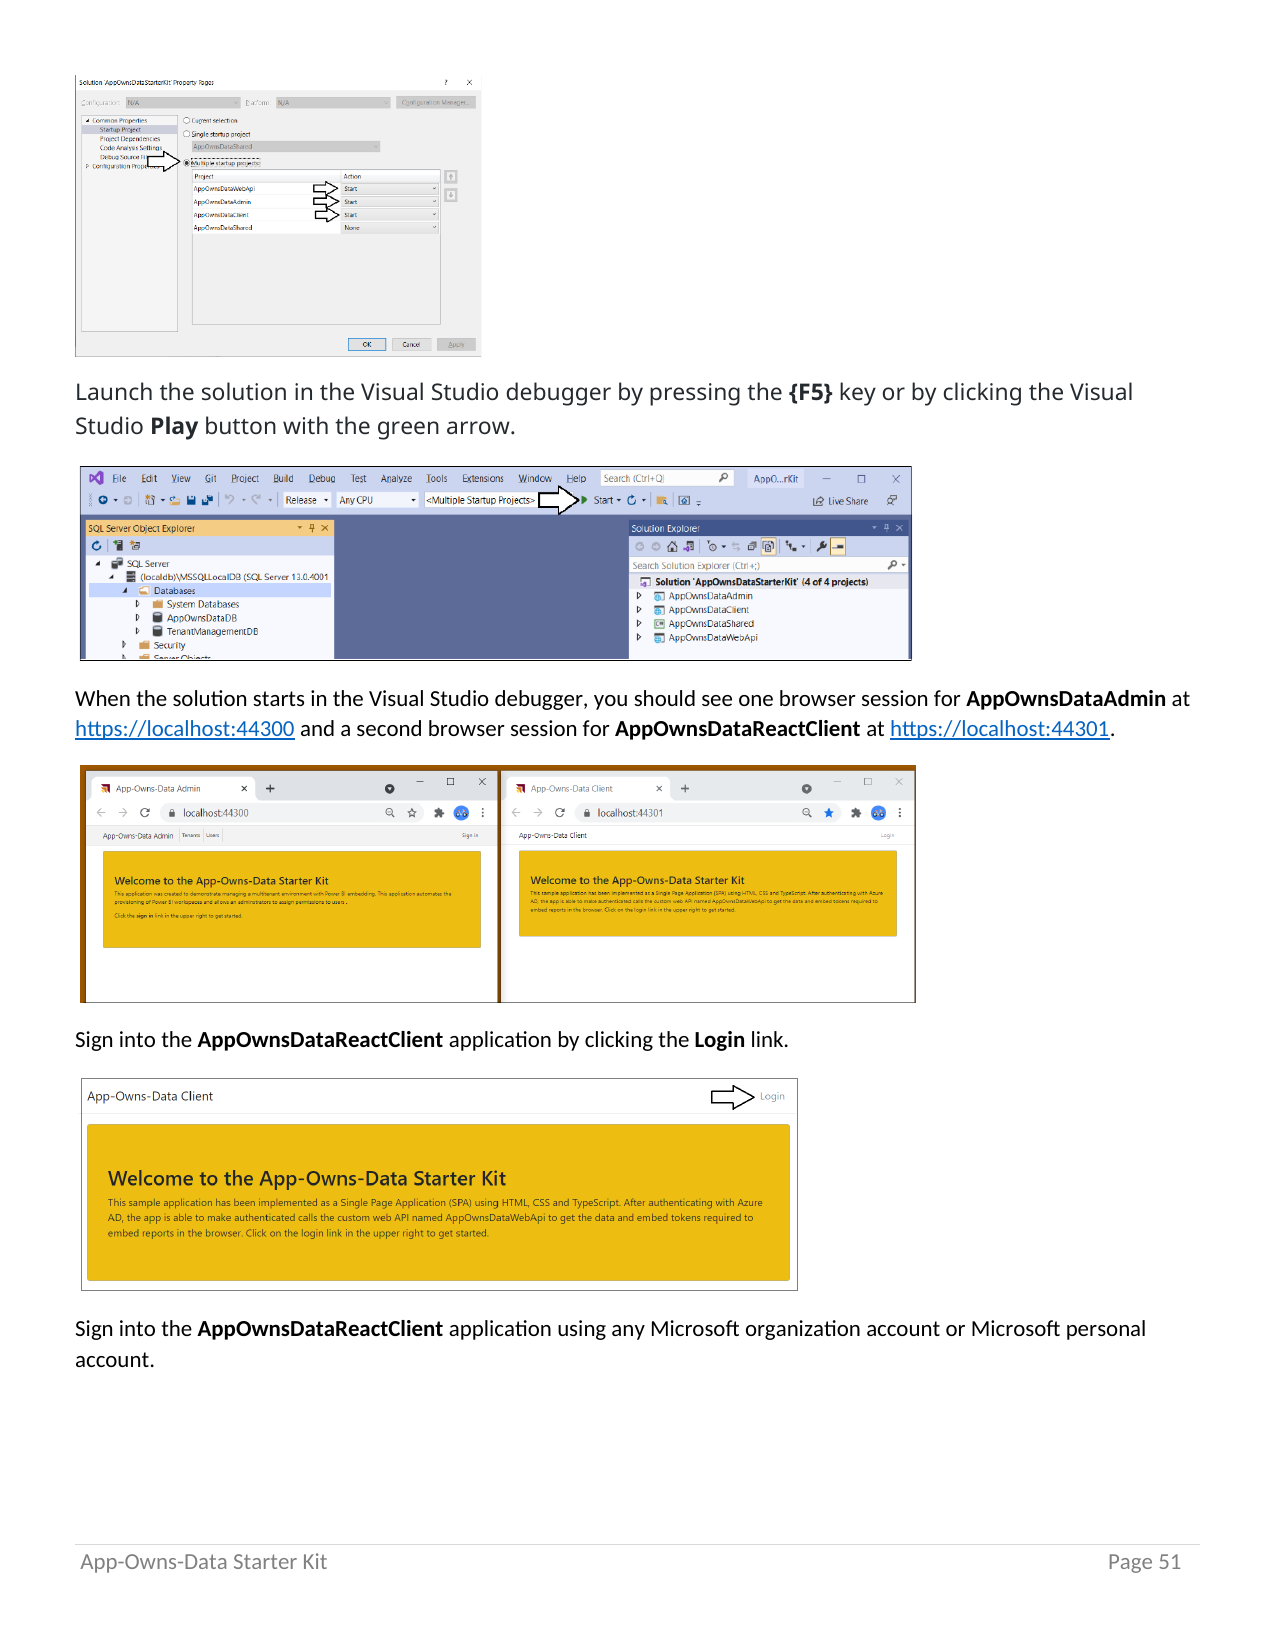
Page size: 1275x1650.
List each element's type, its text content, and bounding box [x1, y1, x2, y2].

picture [75, 75, 482, 357]
picture [75, 761, 924, 1007]
text Sign into the AppOwnsDataReactClient application by clicking the Login link. [75, 1025, 1200, 1053]
picture [75, 1072, 804, 1296]
text Sign into the AppOwnsDataReactClient application using any Microsoft organization account or Microsoft personal account. [75, 1314, 1200, 1373]
text Launch the solution in the Visual Studio debugger by pressing the {F5} key or by clicking the Visual Studio Play button with the green arrow. [75, 376, 1200, 441]
picture [75, 460, 916, 666]
text When the solution starts in the Visual Studio debugger, you should see one browser session for AppOwnsDataAdmin at https://localhost:44300 and a second browser session for AppOwnsDataReactClient at https://localhost:44301. [75, 684, 1200, 742]
